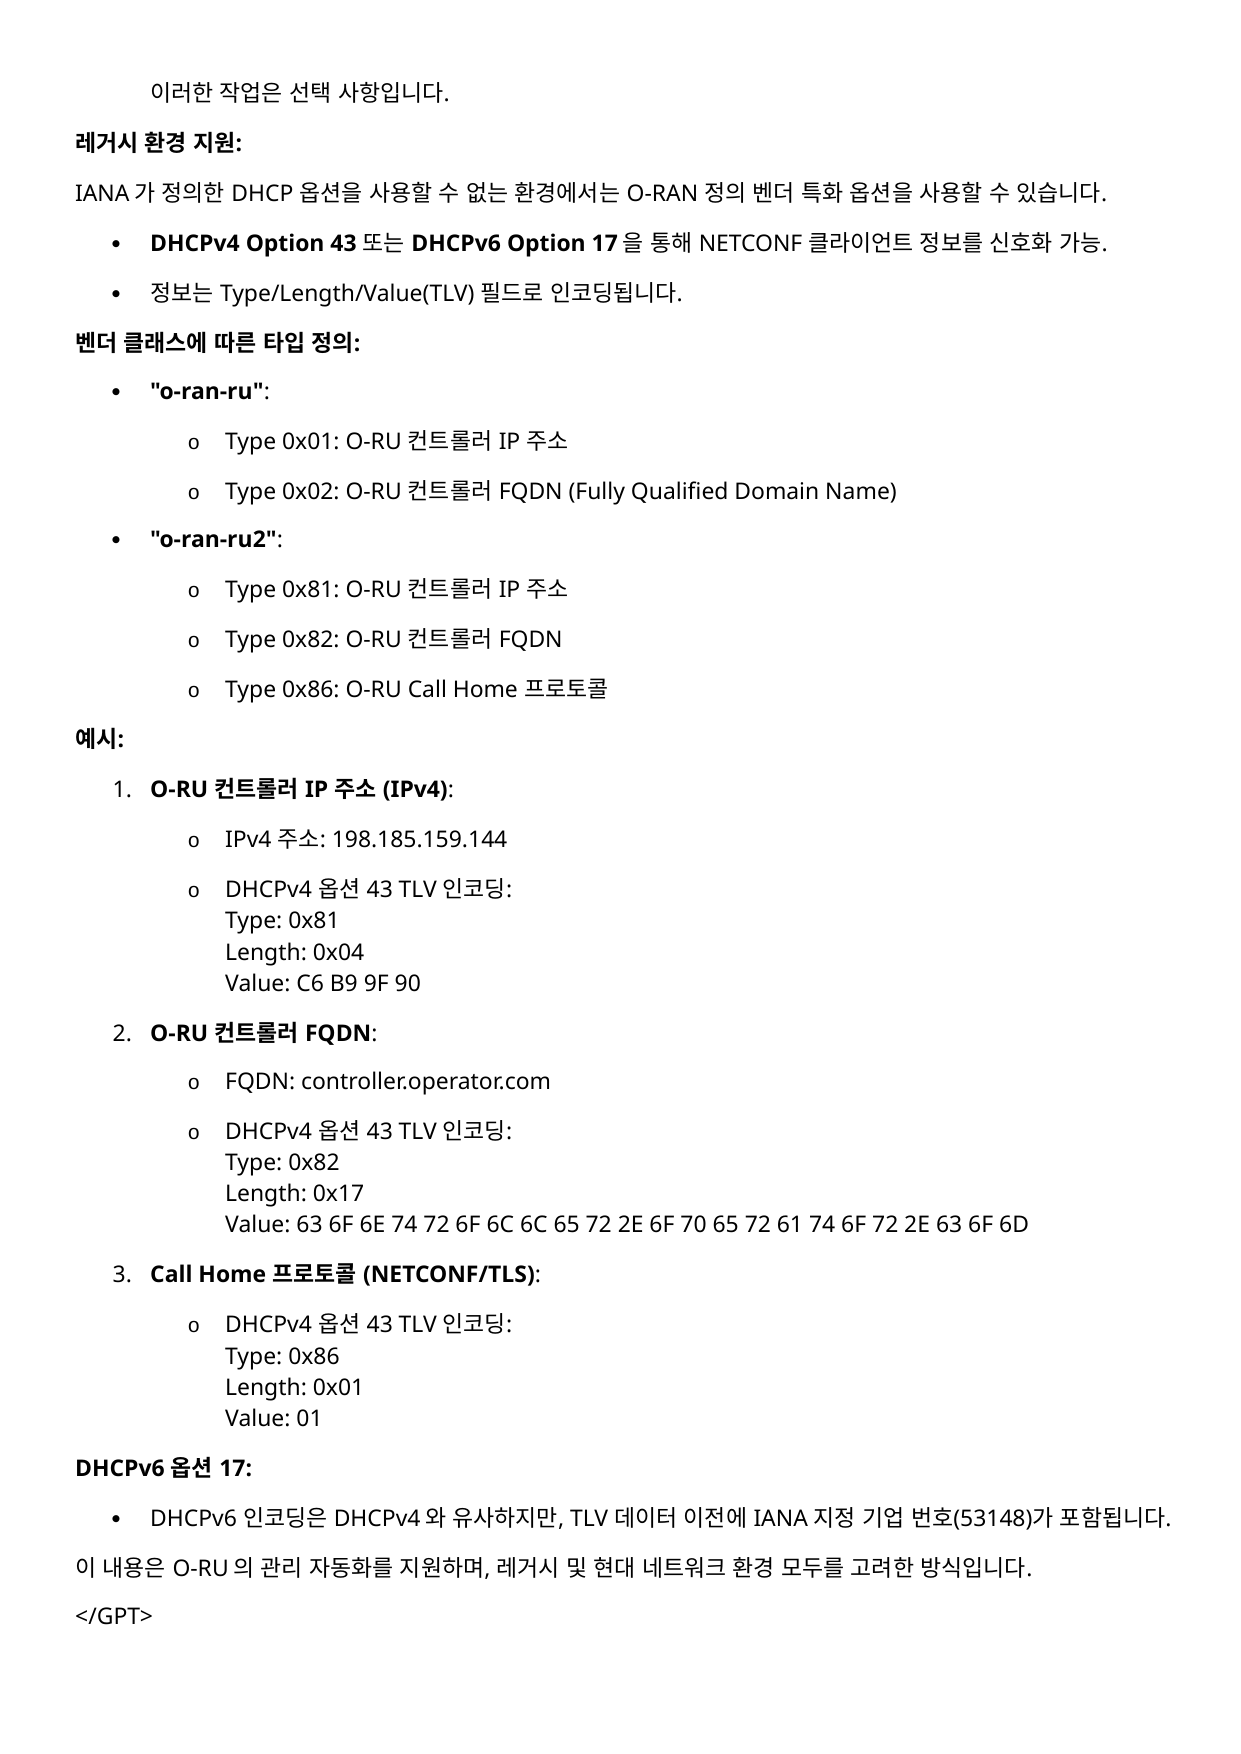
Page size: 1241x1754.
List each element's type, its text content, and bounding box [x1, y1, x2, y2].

list Type 0x82: O-RU 컨트롤러 FQDN [187, 621, 1165, 654]
list Type 0x86: O-RU Call Home 프로토콜 [187, 671, 1165, 704]
list DHCPv4 옵션 43 TLV 인코딩: Type: 0x86 Length: 0x01 Value: 01 [187, 1306, 1165, 1433]
text IANA가 정의한 DHCP 옵션을 사용할 수 없는 환경에서는 O-RAN 정의 벤더 특화 옵션을 사용할 수 있습니다. [75, 175, 1165, 208]
list O-RU 컨트롤러 IP 주소 (IPv4): [112, 771, 1165, 804]
list IPv4 주소: 198.185.159.144 [187, 821, 1165, 854]
list DHCPv4 옵션 43 TLV 인코딩: Type: 0x81 Length: 0x04 Value: C6 B9 9F 90 [187, 871, 1165, 998]
list 정보는 Type/Length/Value(TLV) 필드로 인코딩됩니다. [112, 275, 1165, 308]
list Call Home 프로토콜 (NETCONF/TLS): [112, 1256, 1165, 1289]
text 예시: [75, 721, 1165, 754]
list Type 0x02: O-RU 컨트롤러 FQDN (Fully Qualified Domain Name) [187, 473, 1165, 506]
list DHCPv6 인코딩은 DHCPv4와 유사하지만, TLV 데이터 이전에 IANA 지정 기업 번호(53148)가 포함됩니다. [112, 1500, 1165, 1533]
list "o-ran-ru2": [112, 523, 1165, 554]
list "o-ran-ru": [112, 375, 1165, 406]
list DHCPv4 Option 43 또는 DHCPv6 Option 17을 통해 NETCONF 클라이언트 정보를 신호화 가능. [112, 225, 1165, 258]
text 이 내용은 O-RU의 관리 자동화를 지원하며, 레거시 및 현대 네트워크 환경 모두를 고려한 방식입니다. [75, 1550, 1165, 1583]
list DHCPv4 옵션 43 TLV 인코딩: Type: 0x82 Length: 0x17 Value: 63 6F 6E 74 72 6F 6C 6C 65 72 2E 6F 70 65 72 61 74 6F 72 2E 63 6F 6D [187, 1112, 1165, 1239]
text 레거시 환경 지원: [75, 125, 1165, 158]
list Type 0x81: O-RU 컨트롤러 IP 주소 [187, 571, 1165, 604]
text 벤더 클래스에 따른 타입 정의: [75, 325, 1165, 358]
list O-RU 컨트롤러 FQDN: [112, 1014, 1165, 1048]
text </GPT> [75, 1600, 1165, 1631]
list FQDN: controller.operator.com [187, 1064, 1165, 1096]
list Type 0x01: O-RU 컨트롤러 IP 주소 [187, 423, 1165, 456]
text DHCPv6 옵션 17: [75, 1450, 1165, 1483]
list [112, 75, 1165, 108]
